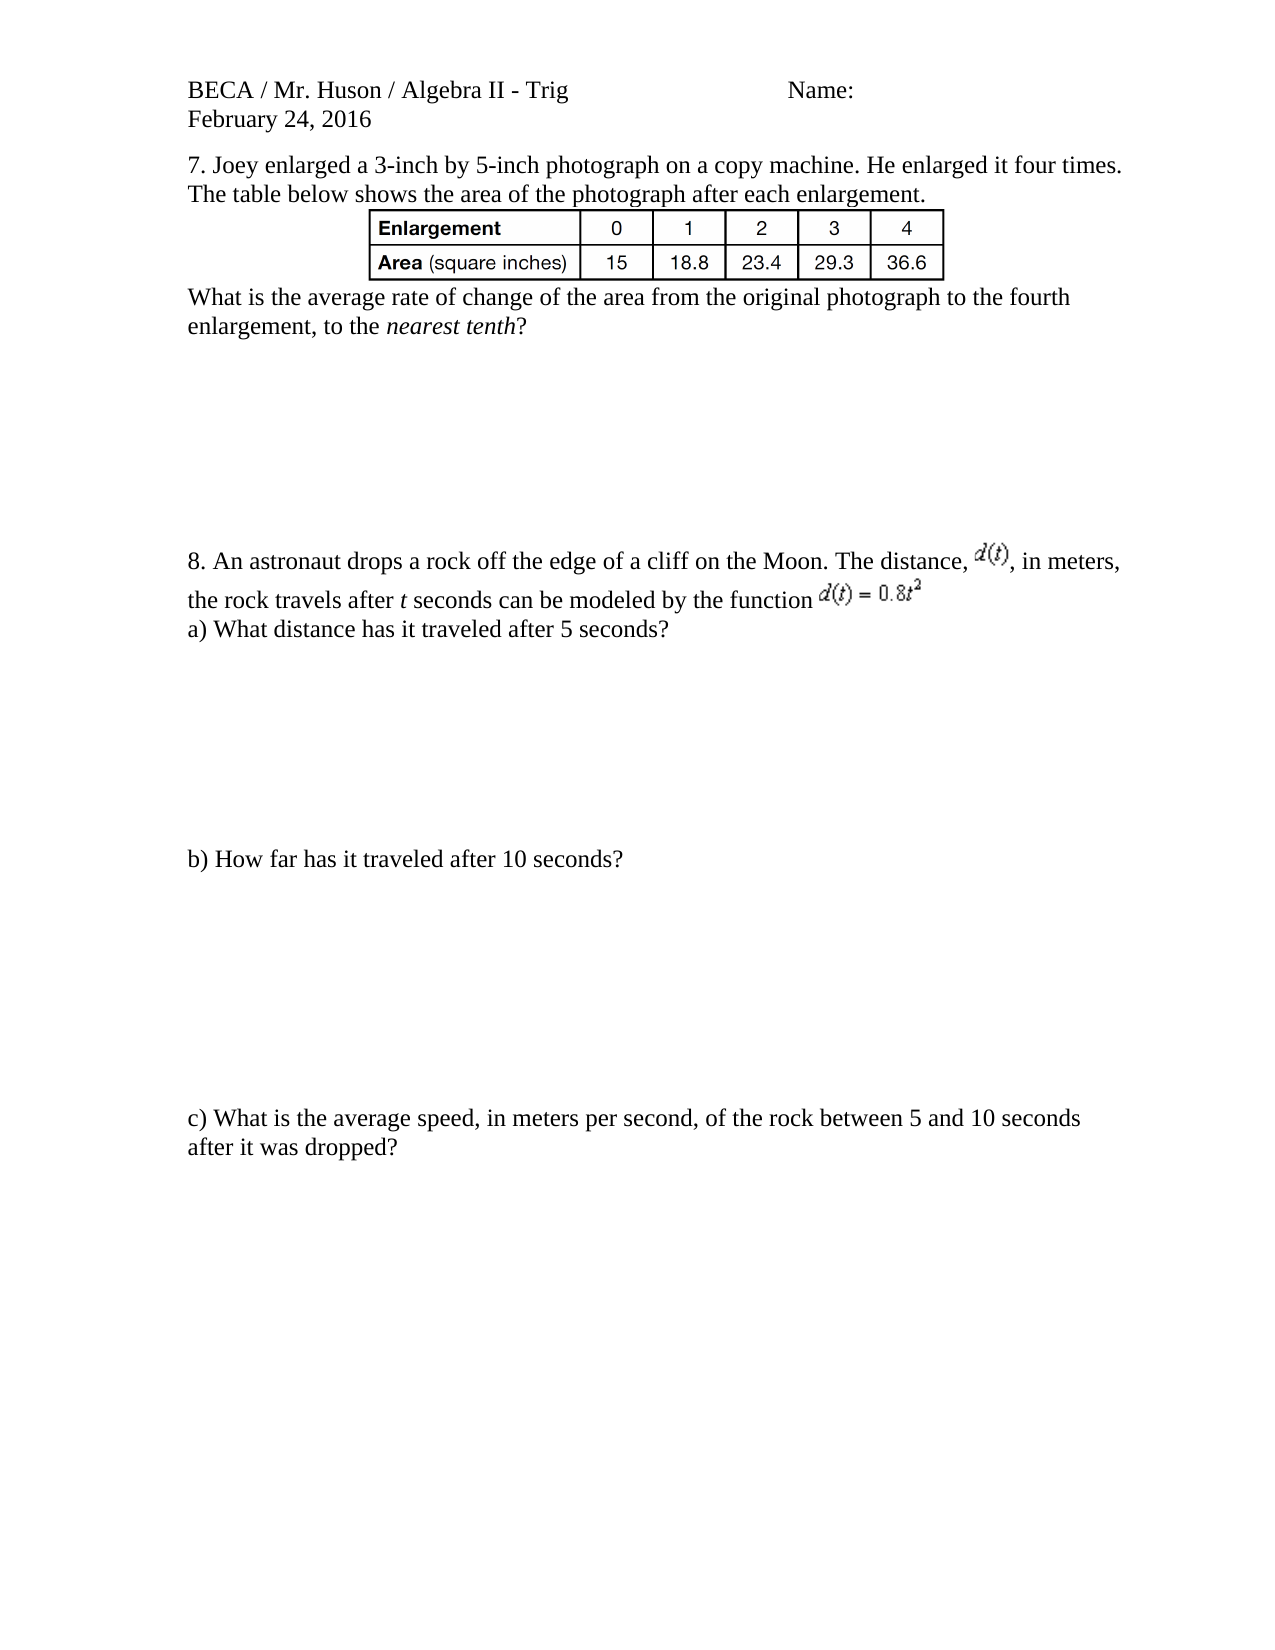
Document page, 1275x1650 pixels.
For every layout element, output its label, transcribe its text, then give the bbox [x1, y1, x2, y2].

text b) How far has it traveled after 10 seconds? [187, 844, 1125, 873]
picture [819, 574, 924, 609]
text 7. Joey enlarged a 3-inch by 5-inch photograph on a copy machine. He enlarged it four times. The table below shows the area of the photograph after each enlargement. [187, 150, 1125, 207]
text 8. An astronaut drops a rock off the edge of a cliff on the Moon. The distance, , in meters, the rock travels after t seconds can be modeled by the function [187, 541, 1125, 614]
picture [974, 541, 1010, 569]
text What is the average rate of change of the area from the original photograph to the fourth enlargement, to the nearest tenth? [187, 282, 1125, 340]
text a) What distance has it traveled after 5 seconds? [187, 614, 1125, 643]
picture [367, 207, 946, 283]
text c) What is the average speed, in meters per second, of the rock between 5 and 10 seconds after it was dropped? [187, 1103, 1125, 1161]
